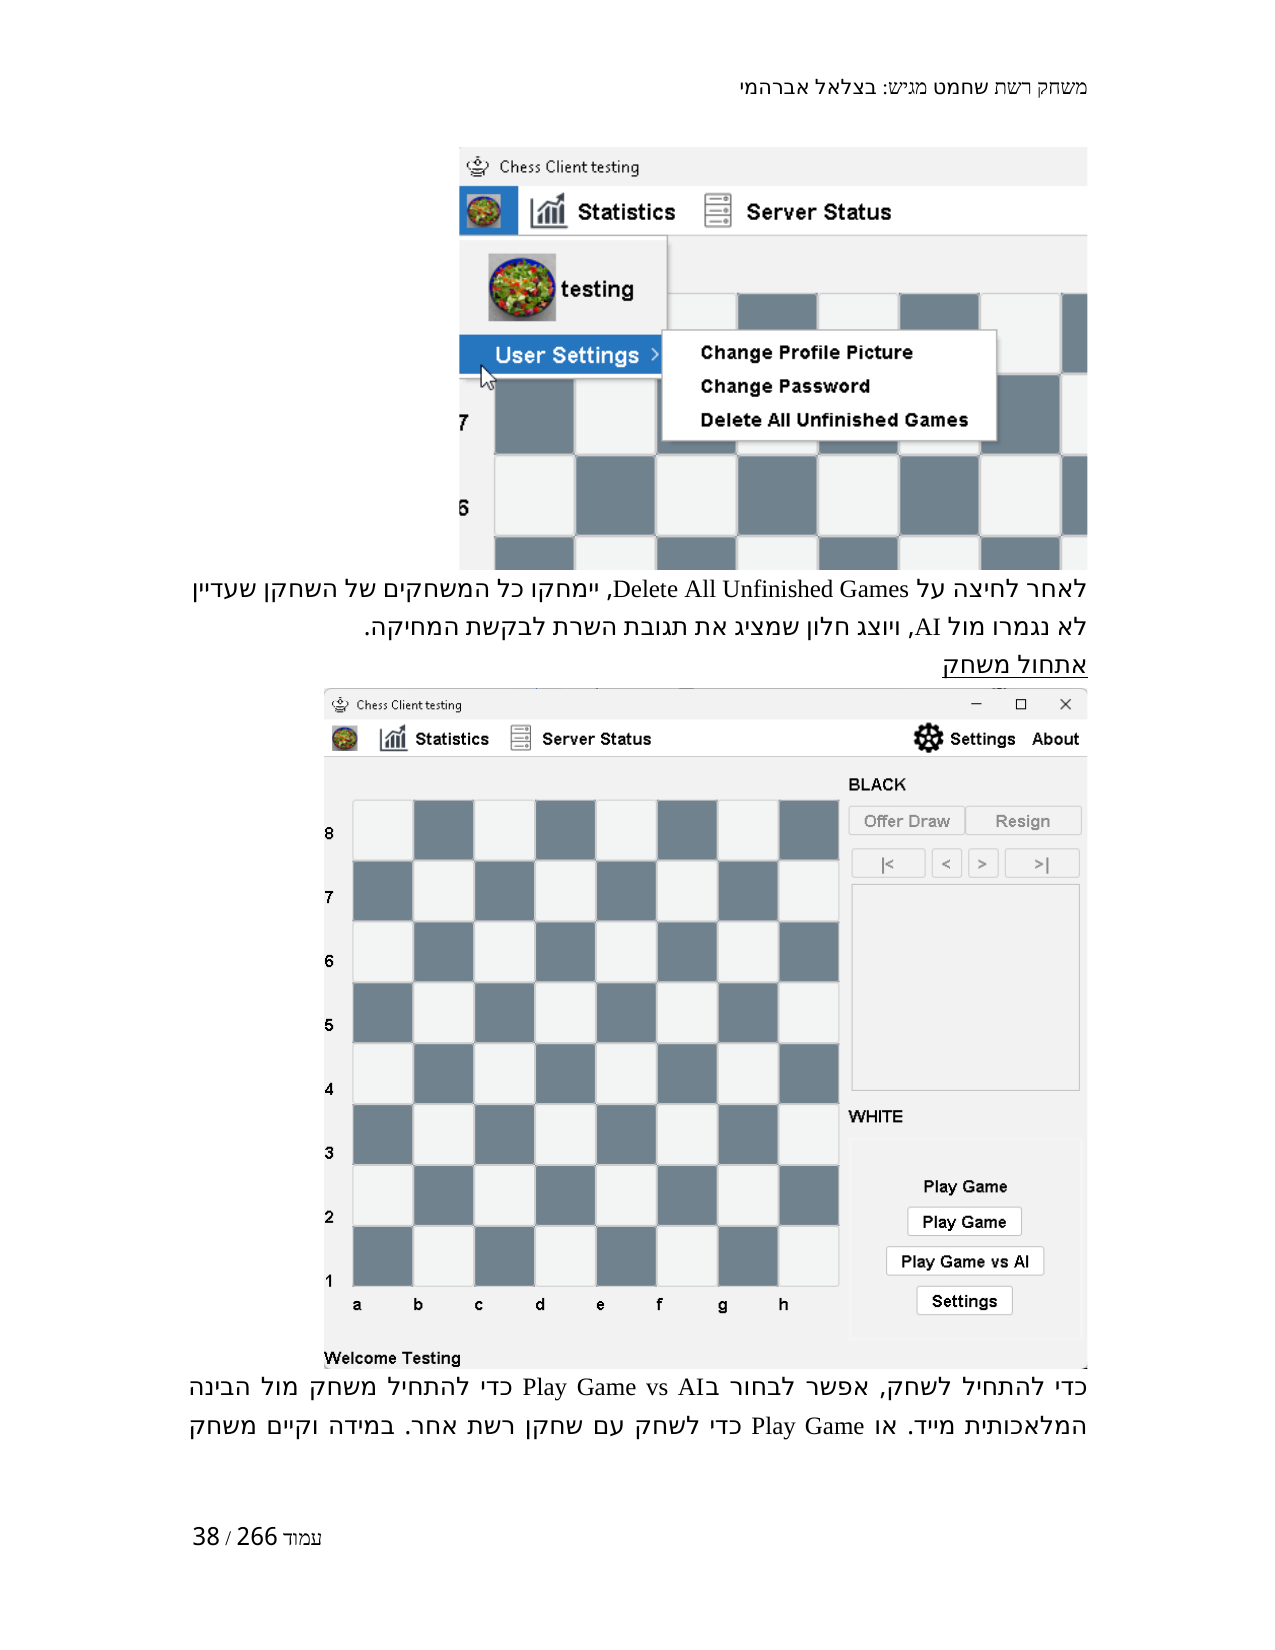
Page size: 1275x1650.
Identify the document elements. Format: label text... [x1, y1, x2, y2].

text לאחר לחיצה על Delete All Unfinished Games, יימחקו כל המשחקים של השחקן שעדיין לא נגמרו מול AI, ויוצג חלון שמציג את תגובת השרת לבקשת המחיקה. [187, 574, 1087, 646]
picture [324, 688, 1088, 1369]
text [187, 1372, 1087, 1444]
text אתחול משחק [187, 651, 1087, 683]
picture [459, 147, 1088, 570]
